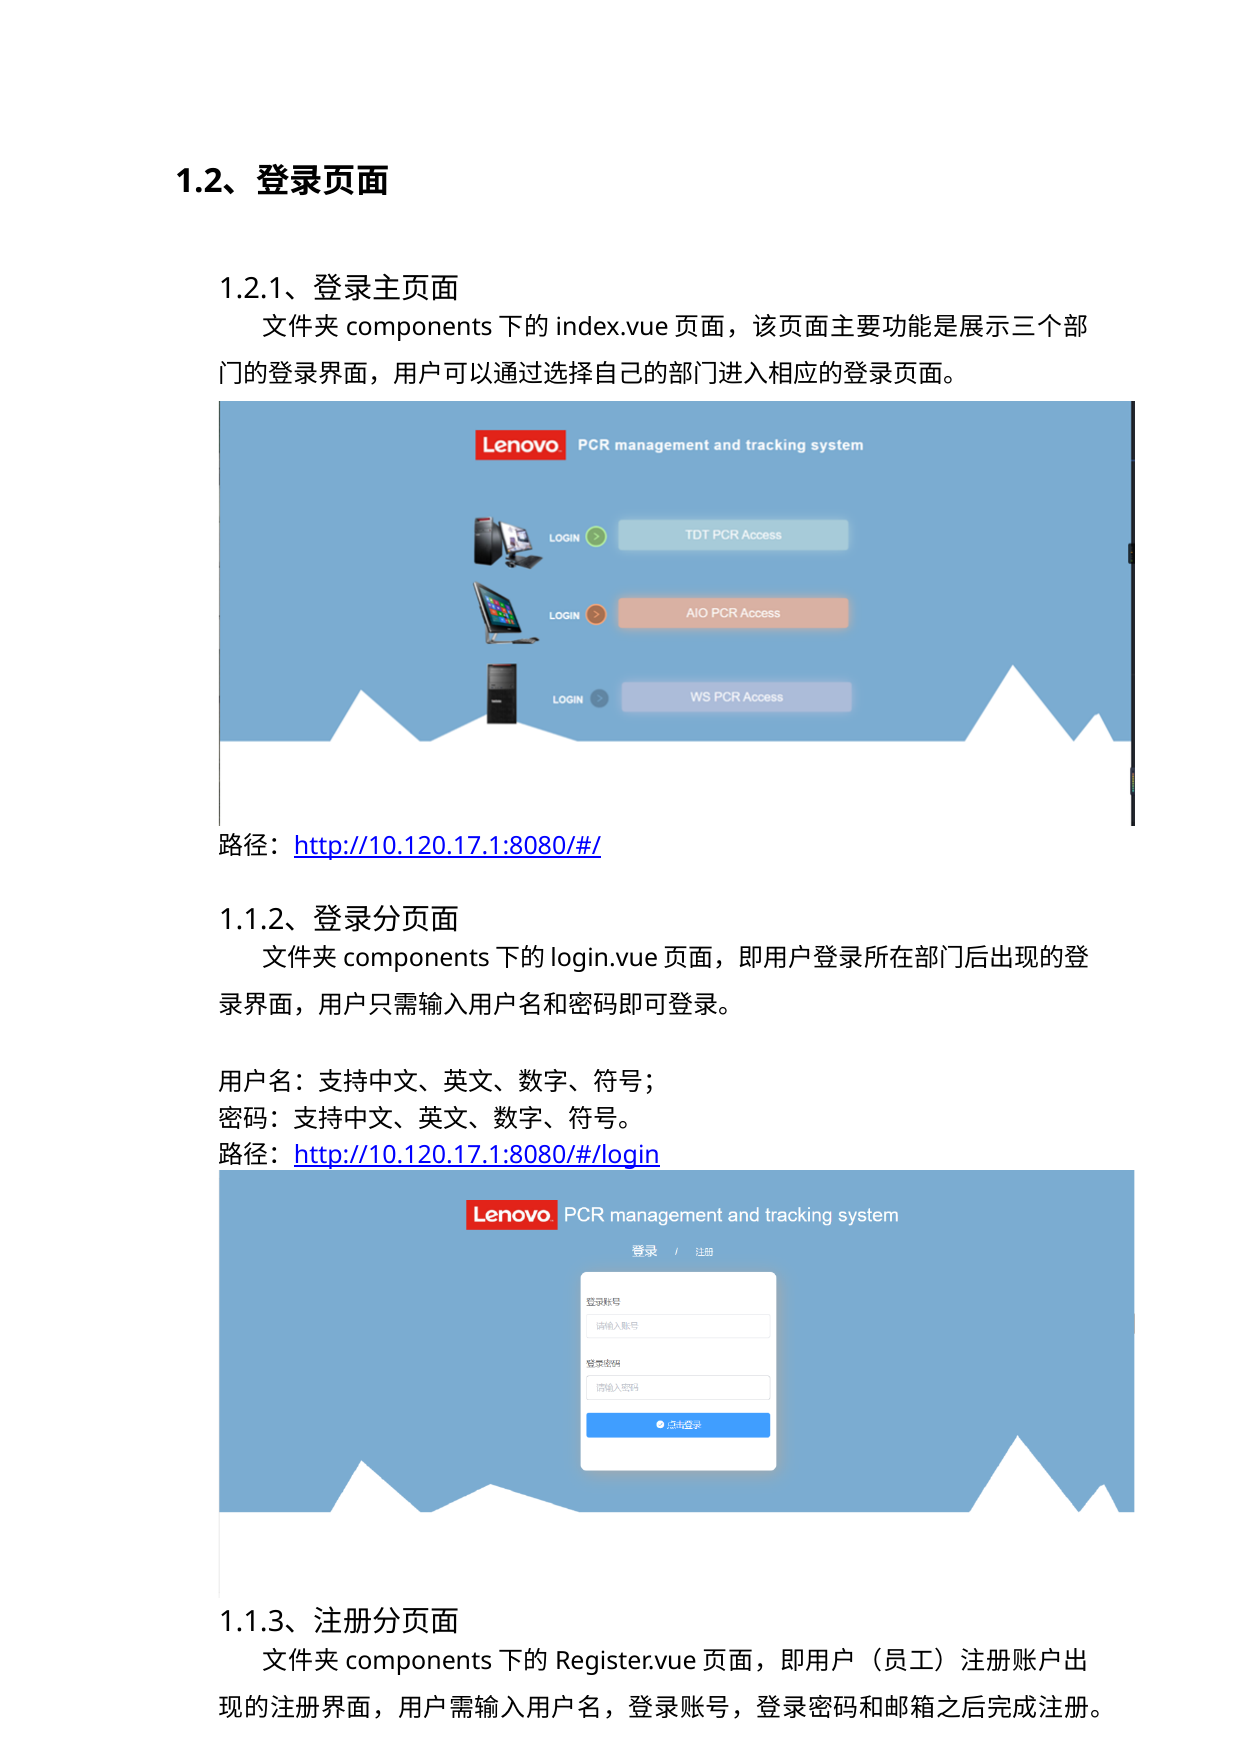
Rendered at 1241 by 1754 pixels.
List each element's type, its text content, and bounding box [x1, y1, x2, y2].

text 1.1.2、登录分页面 [175, 895, 1090, 938]
text 1.2.1、登录主页面 [175, 264, 1090, 307]
text 文件夹components下的index.vue页面，该页面主要功能是展示三个部门的登录界面，用户可以通过选择自己的部门进入相应的登录页面。 [219, 307, 1090, 390]
text 路径：http://10.120.17.1:8080/#/ [175, 825, 1090, 861]
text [219, 1640, 1090, 1723]
picture [218, 1170, 1135, 1598]
text 1.1.3、注册分页面 [175, 1598, 1090, 1640]
text 密码：支持中文、英文、数字、符号。 [175, 1098, 1090, 1134]
picture [218, 401, 1135, 826]
text 文件夹components下的login.vue页面，即用户登录所在部门后出现的登录界面，用户只需输入用户名和密码即可登录。 [219, 938, 1090, 1021]
text 用户名：支持中文、英文、数字、符号； [175, 1062, 1090, 1098]
text 路径：http://10.120.17.1:8080/#/login [175, 1134, 1090, 1171]
subtitle 1.2、登录页面 [175, 154, 1090, 203]
